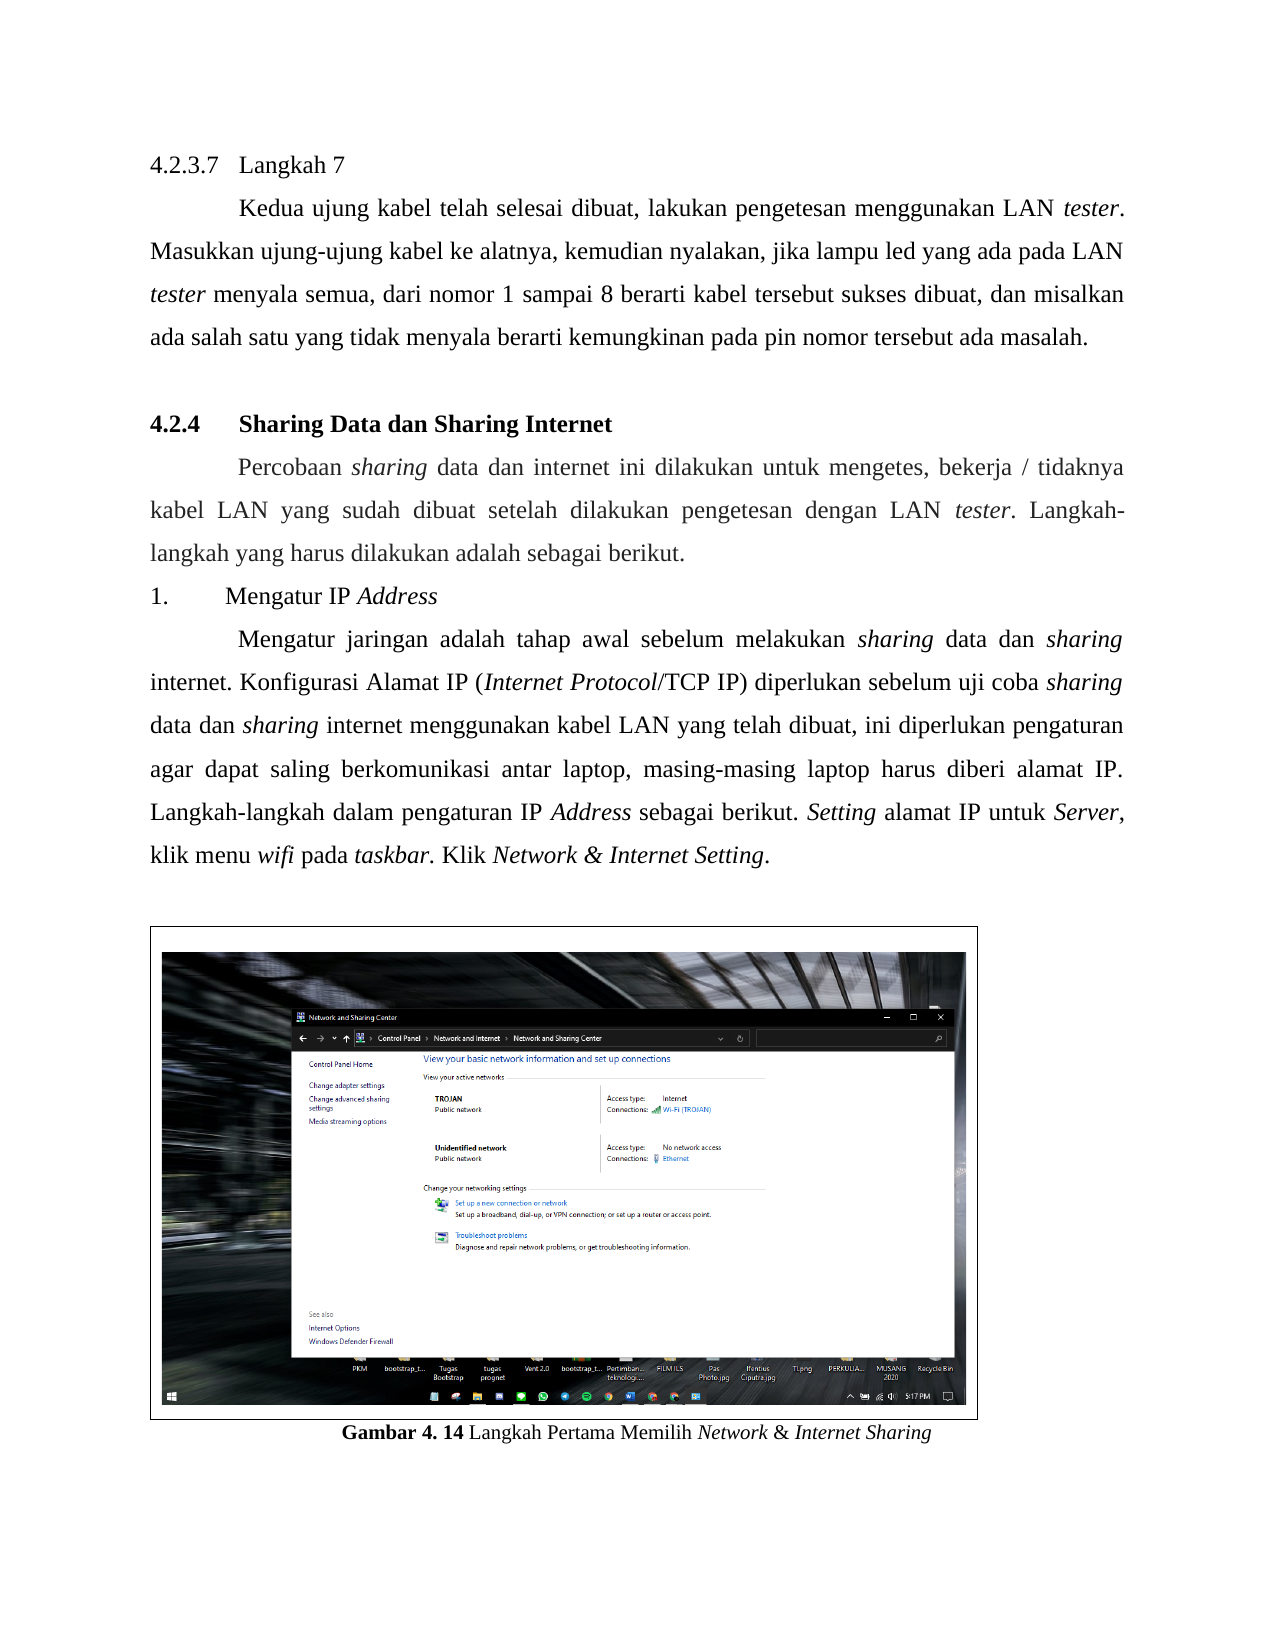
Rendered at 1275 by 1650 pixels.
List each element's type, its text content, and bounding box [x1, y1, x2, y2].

picture [161, 952, 967, 1405]
text Mengatur jaringan adalah tahap awal sebelum melakukan sharing data dan sharing internet. Konfigurasi Alamat IP (Internet Protocol/TCP IP) diperlukan sebelum uji coba sharing data dan sharing internet menggunakan kabel LAN yang telah dibuat, ini diperlukan pengaturan agar dapat saling berkomunikasi antar laptop, masing-masing laptop harus diberi alamat IP. Langkah-langkah dalam pengaturan IP Address sebagai berikut. Setting alamat IP untuk Server, klik menu wifi pada taskbar. Klik Network & Internet Setting. [150, 624, 1125, 869]
subtitle Mengatur IP Address [150, 581, 1125, 610]
text Kedua ujung kabel telah selesai dibuat, lakukan pengetesan menggunakan LAN tester. Masukkan ujung-ujung kabel ke alatnya, kemudian nyalakan, jika lampu led yang ada pada LAN tester menyala semua, dari nomor 1 sampai 8 berarti kabel tersebut sukses dibuat, dan misalkan ada salah satu yang tidak menyala berarti kemungkinan pada pin nomor tersebut ada masalah. [150, 193, 1125, 351]
subtitle Sharing Data dan Sharing Internet [150, 409, 1125, 437]
subtitle Langkah 7 [150, 150, 1125, 179]
text Percobaan sharing data dan internet ini dilakukan untuk mengetes, bekerja / tidaknya kabel LAN yang sudah dibuat setelah dilakukan pengetesan dengan LAN tester. Langkah-langkah yang harus dilakukan adalah sebagai berikut. [150, 452, 1125, 567]
table_header [151, 927, 977, 1419]
